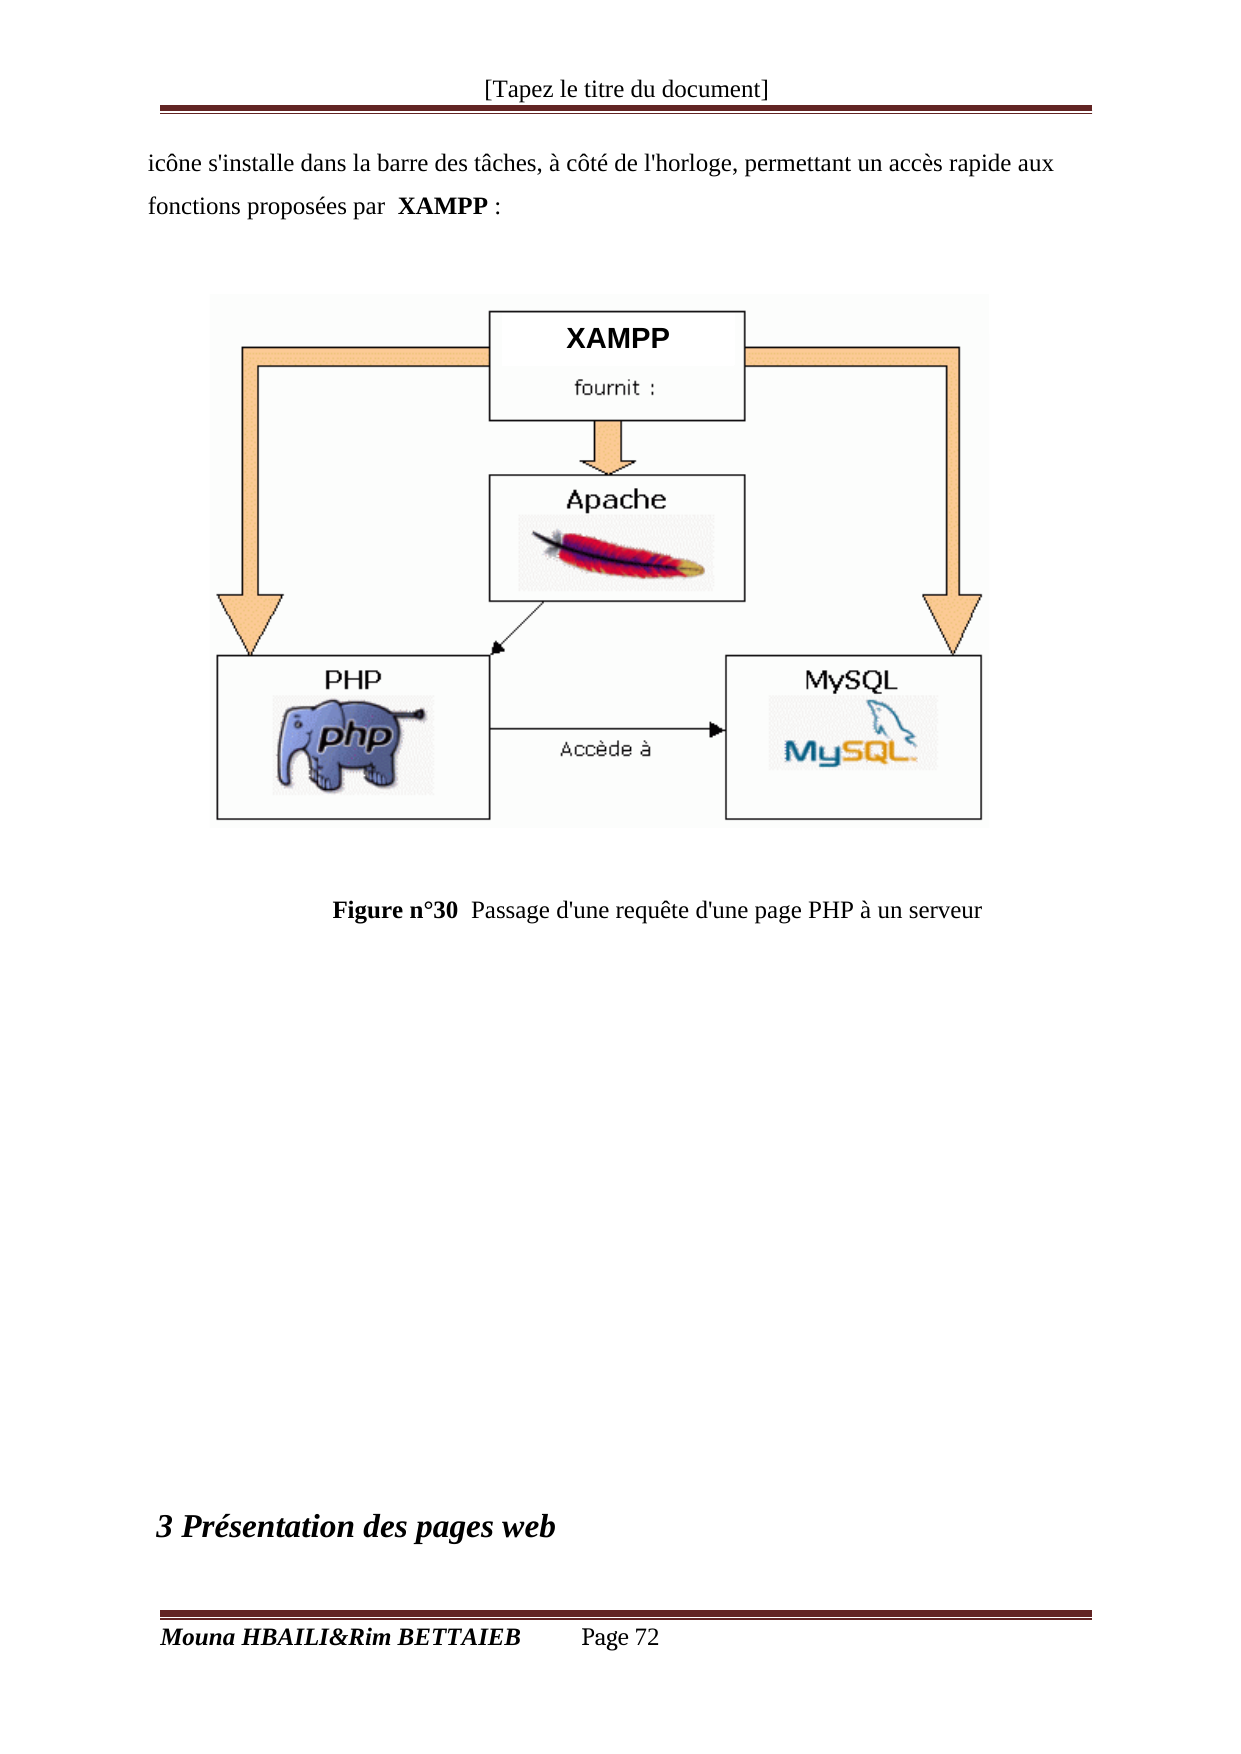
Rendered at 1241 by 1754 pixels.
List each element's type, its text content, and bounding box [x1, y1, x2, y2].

list Figure n°30 Passage d'une requête d'une page PHP à un serveur [222, 895, 1092, 924]
text 3 Présentation des pages web [148, 1506, 1092, 1544]
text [148, 148, 1092, 219]
picture [209, 294, 990, 828]
